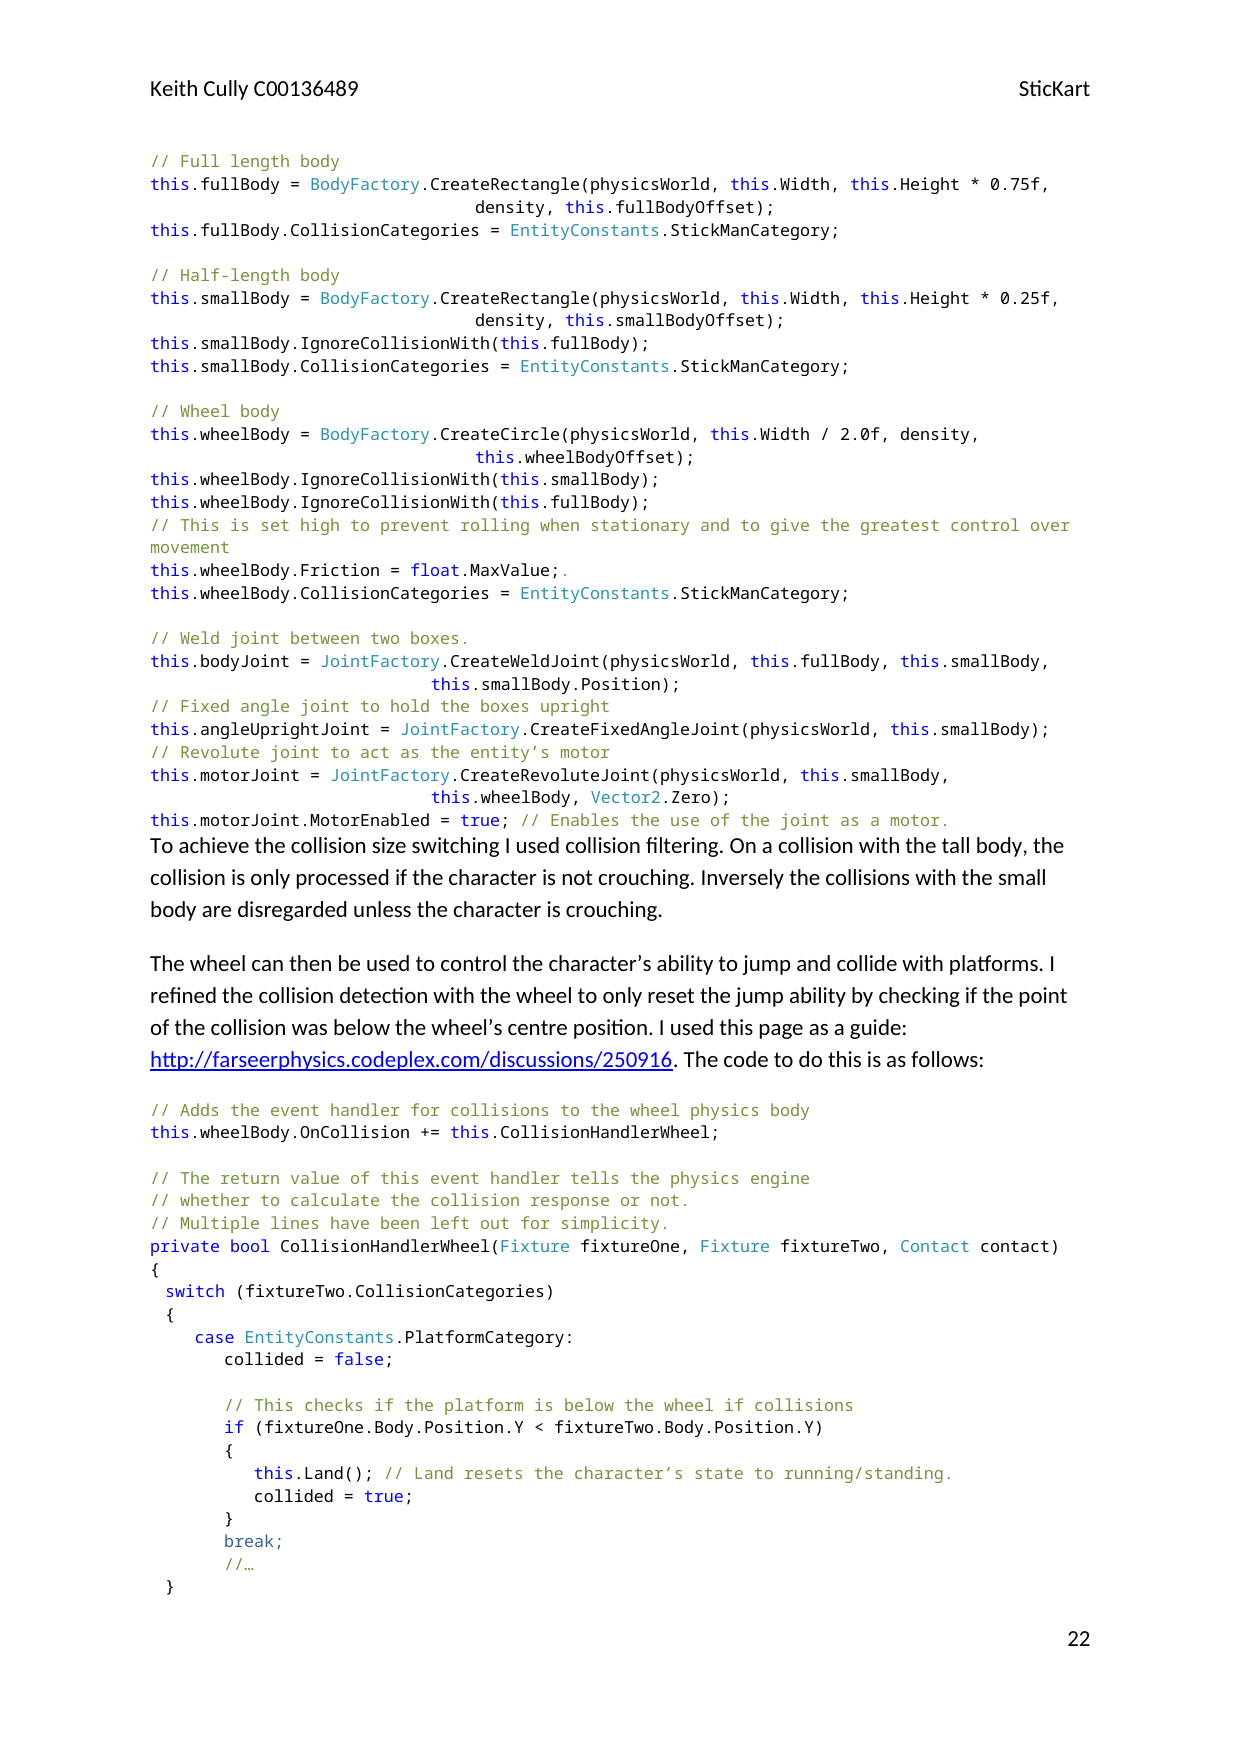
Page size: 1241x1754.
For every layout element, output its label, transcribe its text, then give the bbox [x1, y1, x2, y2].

text this.wheelBody.IgnoreCollisionWith(this.smallBody); [150, 468, 1090, 491]
text // Revolute joint to act as the entity’s motor [150, 740, 1090, 763]
text { [165, 1303, 1090, 1325]
text case EntityConstants.PlatformCategory: [194, 1325, 1090, 1348]
text this.smallBody.IgnoreCollisionWith(this.fullBody); [150, 332, 1090, 354]
text { [224, 1439, 1090, 1462]
text } [224, 1507, 1090, 1530]
text this.wheelBody.Friction = float.MaxValue;. [150, 559, 1090, 581]
text collided = true; [253, 1484, 1090, 1507]
text // Half-length body [150, 263, 1090, 286]
text this.motorJoint = JointFactory.CreateRevoluteJoint(physicsWorld, this.smallBody, this.wheelBody, Vector2.Zero); [150, 763, 1090, 808]
text if (fixtureOne.Body.Position.Y < fixtureTwo.Body.Position.Y) [224, 1416, 1090, 1439]
text // Adds the event handler for collisions to the wheel physics body [150, 1098, 1090, 1121]
text collided = false; [224, 1348, 1090, 1371]
text //… [224, 1552, 1090, 1575]
text // whether to calculate the collision response or not. [150, 1189, 1090, 1212]
text The wheel can then be used to control the character’s ability to jump and collide with platforms. I refined the collision detection with the wheel to only reset the jump ability by checking if the point of the collision was below the wheel’s centre position. I used this page as a guide: http://farseerphysics.codeplex.com/discussions/250916. The code to do this is as follows: [150, 949, 1090, 1073]
text this.wheelBody = BodyFactory.CreateCircle(physicsWorld, this.Width / 2.0f, density, this.wheelBodyOffset); [150, 422, 1090, 468]
text // This checks if the platform is below the wheel if collisions [224, 1393, 1090, 1416]
text this.fullBody = BodyFactory.CreateRectangle(physicsWorld, this.Width, this.Height * 0.75f, density, this.fullBodyOffset); [150, 173, 1090, 218]
text } [165, 1575, 1090, 1598]
text this.wheelBody.IgnoreCollisionWith(this.fullBody); [150, 491, 1090, 513]
text this.motorJoint.MotorEnabled = true; // Enables the use of the joint as a motor. [150, 808, 1090, 831]
text this.fullBody.CollisionCategories = EntityConstants.StickManCategory; [150, 218, 1090, 241]
text // Weld joint between two boxes. [150, 627, 1090, 649]
text this.Land(); // Land resets the character’s state to running/standing. [253, 1462, 1090, 1484]
text this.angleUprightJoint = JointFactory.CreateFixedAngleJoint(physicsWorld, this.smallBody); [150, 718, 1090, 740]
text private bool CollisionHandlerWheel(Fixture fixtureOne, Fixture fixtureTwo, Contact contact) [150, 1234, 1090, 1257]
text { [150, 1257, 1090, 1280]
text this.bodyJoint = JointFactory.CreateWeldJoint(physicsWorld, this.fullBody, this.smallBody, this.smallBody.Position); [150, 649, 1090, 695]
text To achieve the collision size switching I used collision filtering. On a collision with the tall body, the collision is only processed if the character is not crouching. Inversely the collisions with the small body are disregarded unless the character is crouching. [150, 831, 1090, 924]
text // This is set high to prevent rolling when stationary and to give the greatest control over movement [150, 513, 1090, 559]
text // The return value of this event handler tells the physics engine [150, 1166, 1090, 1189]
text break; [224, 1530, 1090, 1552]
text // Multiple lines have been left out for simplicity. [150, 1212, 1090, 1234]
text switch (fixtureTwo.CollisionCategories) [165, 1280, 1090, 1303]
text this.wheelBody.CollisionCategories = EntityConstants.StickManCategory; [150, 581, 1090, 604]
text // Wheel body [150, 400, 1090, 422]
text this.smallBody.CollisionCategories = EntityConstants.StickManCategory; [150, 354, 1090, 377]
text this.smallBody = BodyFactory.CreateRectangle(physicsWorld, this.Width, this.Height * 0.25f, density, this.smallBodyOffset); [150, 286, 1090, 332]
text // Fixed angle joint to hold the boxes upright [150, 695, 1090, 718]
text // Full length body [150, 150, 1090, 173]
text this.wheelBody.OnCollision += this.CollisionHandlerWheel; [150, 1121, 1090, 1144]
